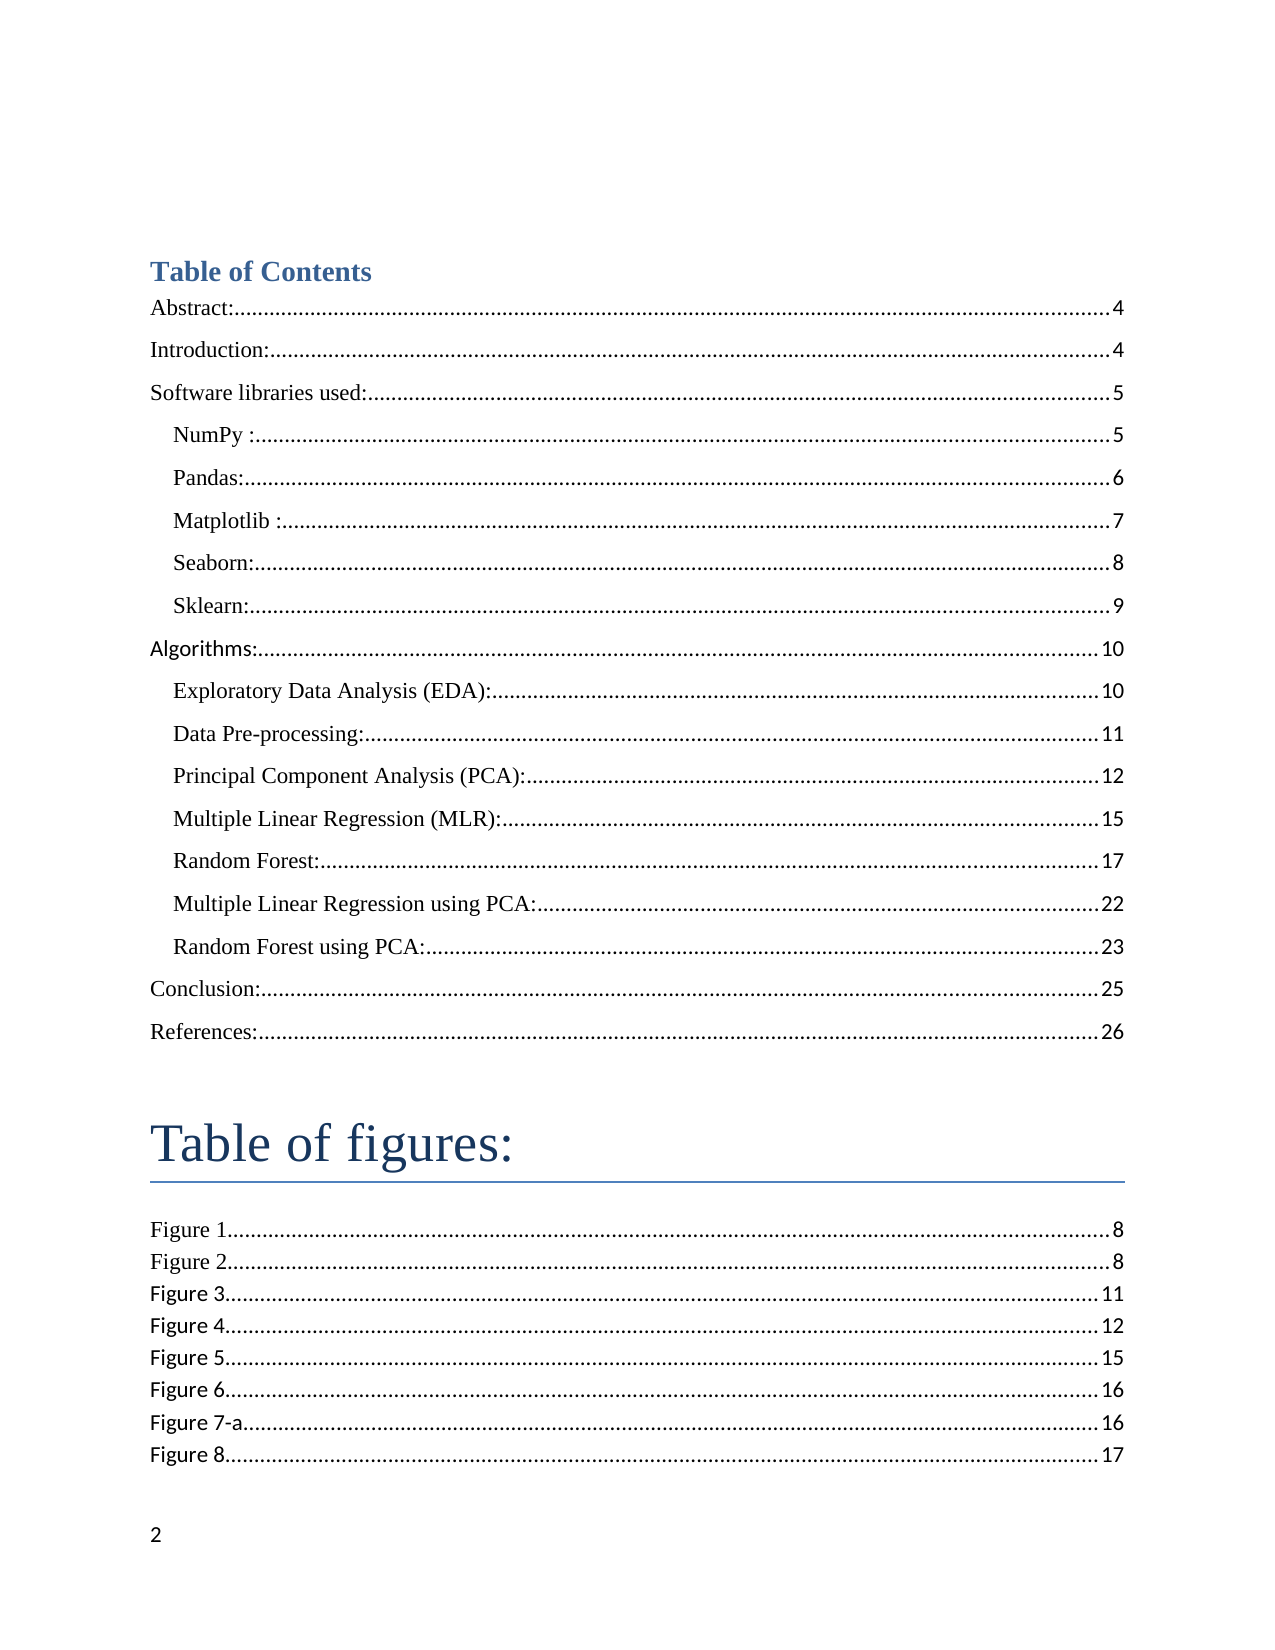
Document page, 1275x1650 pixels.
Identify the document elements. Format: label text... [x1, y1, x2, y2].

text Figure 6 16 [150, 1376, 1125, 1404]
text Figure 7-a 16 [150, 1408, 1125, 1436]
text Figure 5 15 [150, 1343, 1125, 1371]
text Figure 1 8 [150, 1215, 1125, 1243]
text Figure 4 12 [150, 1311, 1125, 1339]
title Table of figures: [150, 1111, 1125, 1181]
text Figure 2 8 [150, 1247, 1125, 1275]
text Figure 3 11 [150, 1279, 1125, 1307]
text Figure 8 17 [150, 1440, 1125, 1468]
